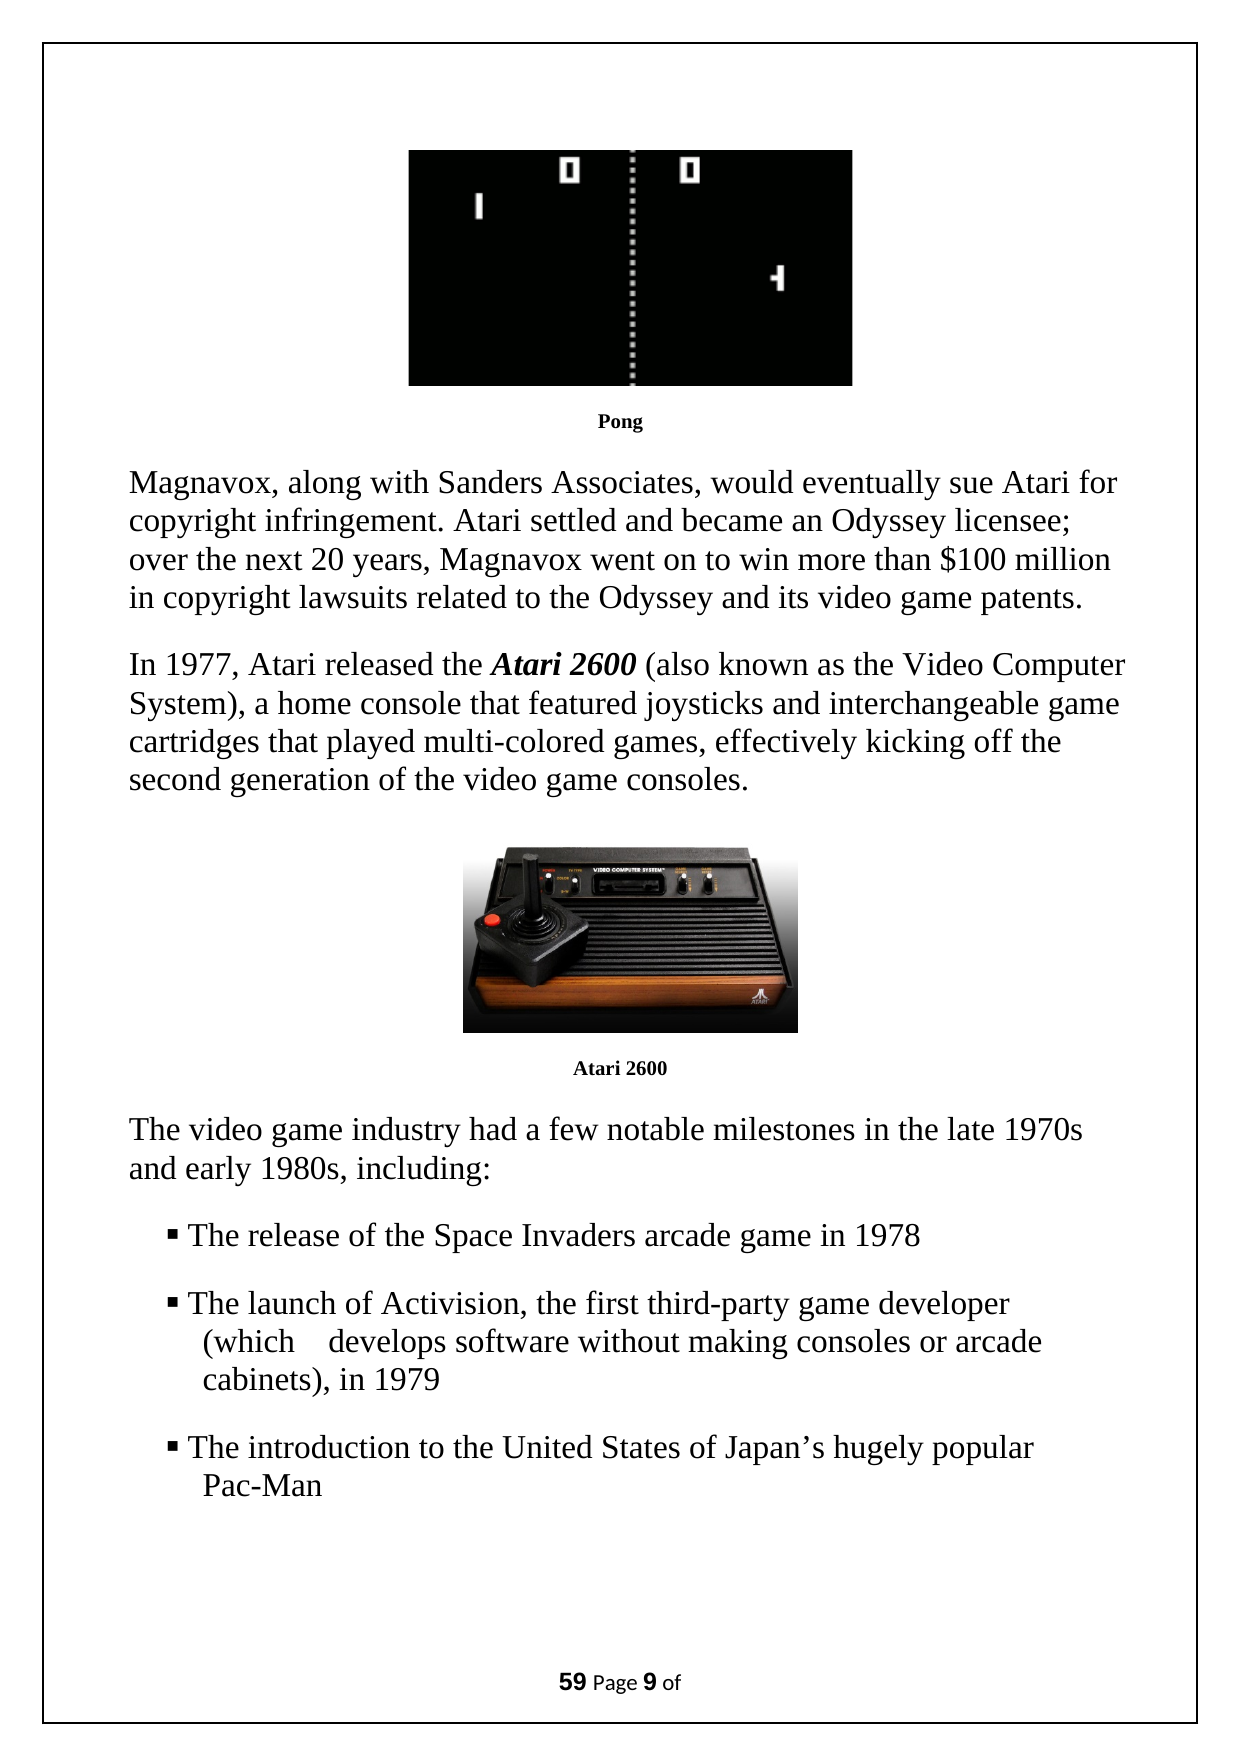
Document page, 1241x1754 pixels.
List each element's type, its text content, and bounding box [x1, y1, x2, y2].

picture [408, 150, 853, 386]
list The release of the Space Invaders arcade game in 1978 [165, 1215, 1044, 1254]
list The launch of Activision, the first third-party game developer (which develops software without making consoles or arcade cabinets), in 1979 [165, 1283, 1044, 1398]
picture [463, 827, 798, 1033]
text The video game industry had a few notable milestones in the late 1970s and early 1980s, including: [128, 1109, 1132, 1186]
text In 1977, Atari released the Atari 2600 (also known as the Video Computer System), a home console that featured joysticks and interchangeable game cartridges that played multi-colored games, effectively kicking off the second generation of the video game consoles. [128, 644, 1132, 798]
text Magnavox, along with Sanders Associates, would eventually sue Atari for copyright infringement. Atari settled and became an Odyssey licensee; over the next 20 years, Magnavox went on to win more than $100 million in copyright lawsuits related to the Odyssey and its video game patents. [128, 462, 1132, 615]
text Pong [187, 409, 1053, 433]
text Atari 2600 [187, 1056, 1053, 1080]
list The introduction to the United States of Japan’s hugely popular Pac-Man [165, 1427, 1044, 1504]
